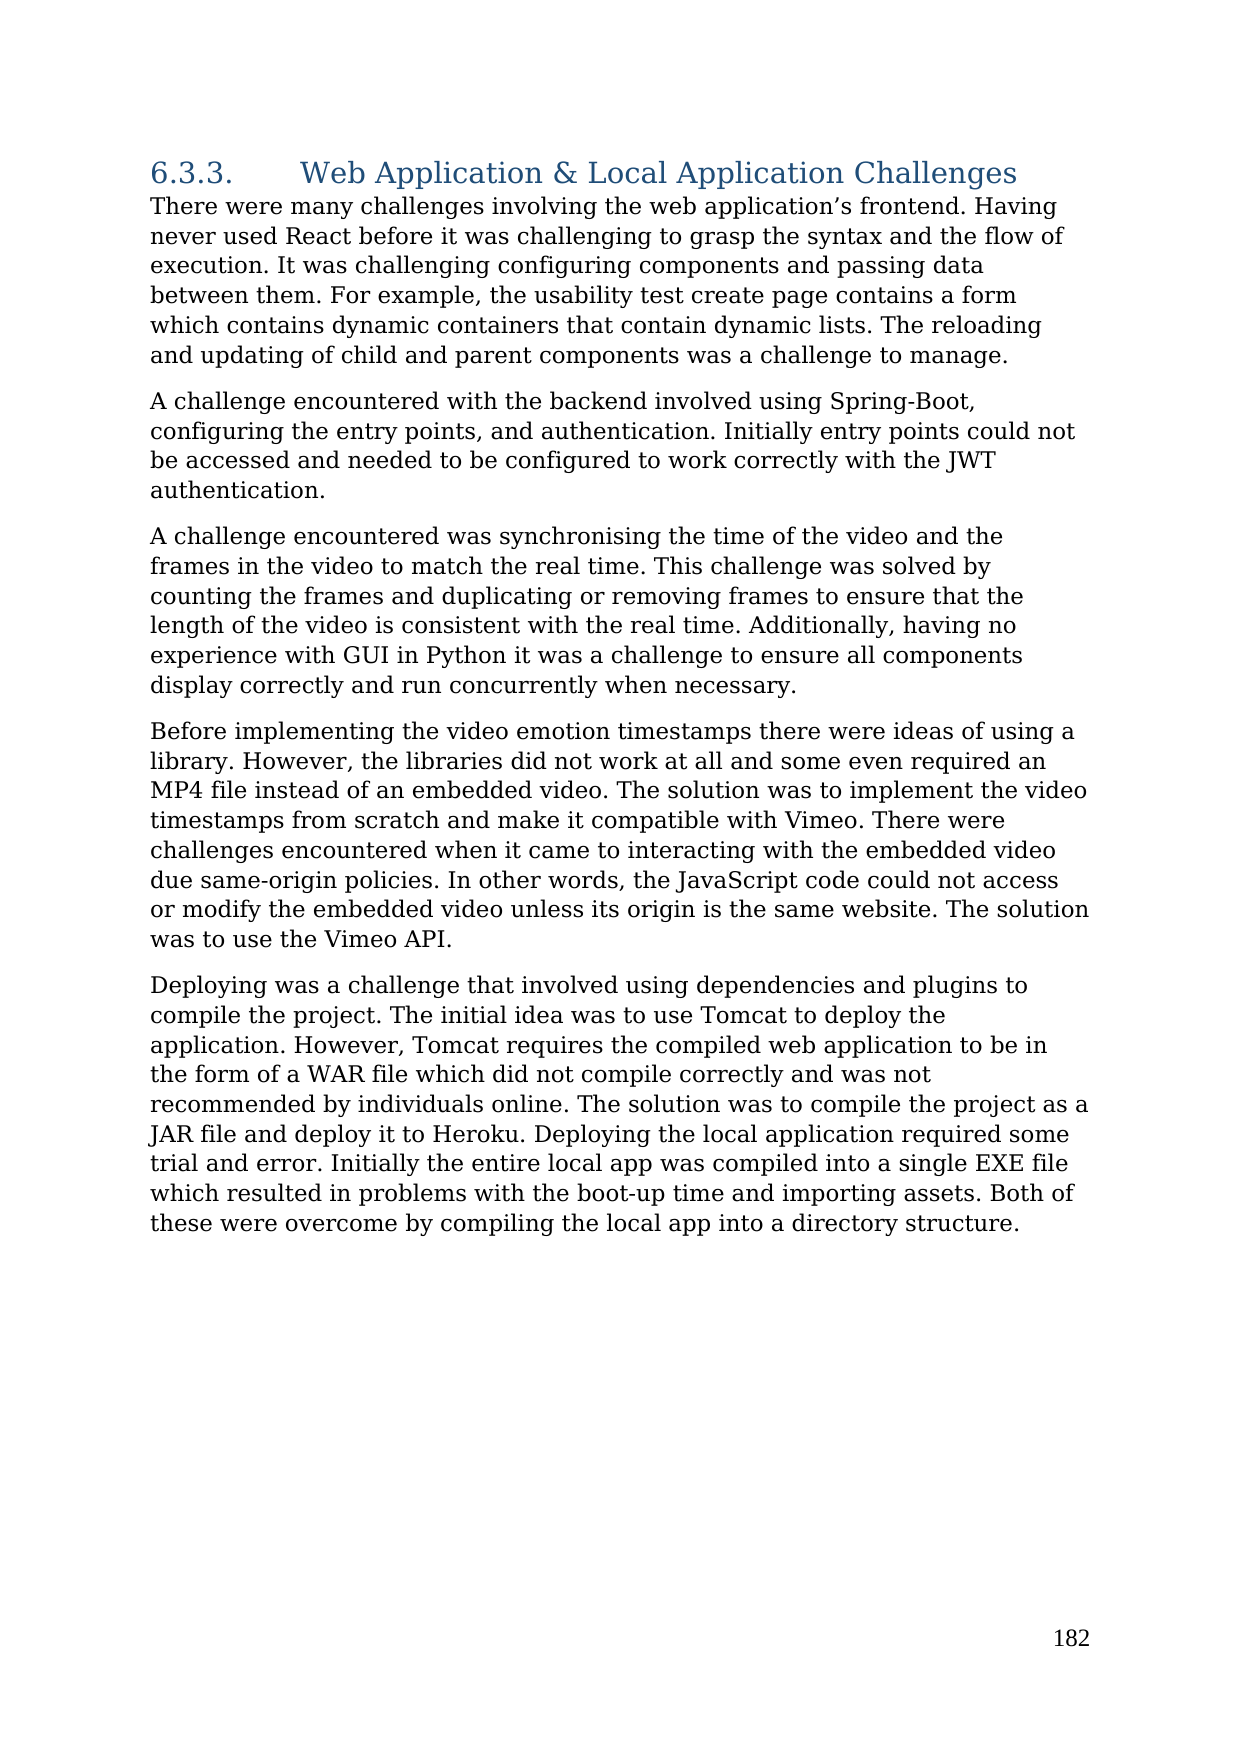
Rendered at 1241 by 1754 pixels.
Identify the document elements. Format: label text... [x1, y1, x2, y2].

text A challenge encountered was synchronising the time of the video and the frames in the video to match the real time. This challenge was solved by counting the frames and duplicating or removing frames to ensure that the length of the video is consistent with the real time. Additionally, having no experience with GUI in Python it was a challenge to ensure all components display correctly and run concurrently when necessary. [150, 522, 1090, 698]
text Before implementing the video emotion timestamps there were ideas of using a library. However, the libraries did not work at all and some even required an MP4 file instead of an embedded video. The solution was to implement the video timestamps from scratch and make it compatible with Vimeo. There were challenges encountered when it came to interacting with the embedded video due same-origin policies. In other words, the JavaScript code could not access or modify the embedded video unless its origin is the same website. The solution was to use the Vimeo API. [150, 717, 1090, 952]
text A challenge encountered with the backend involved using Spring-Boot, configuring the entry points, and authentication. Initially entry points could not be accessed and needed to be configured to work correctly with the JWT authentication. [150, 387, 1090, 503]
subtitle Web Application & Local Application Challenges [150, 154, 1090, 189]
text There were many challenges involving the web application’s frontend. Having never used React before it was challenging to grasp the syntax and the flow of execution. It was challenging configuring components and passing data between them. For example, the usability test create page contains a form which contains dynamic containers that contain dynamic lists. The reloading and updating of child and parent components was a challenge to manage. [150, 192, 1090, 368]
text Deploying was a challenge that involved using dependencies and plugins to compile the project. The initial idea was to use Tomcat to deploy the application. However, Tomcat requires the compiled web application to be in the form of a WAR file which did not compile correctly and was not recommended by individuals online. The solution was to compile the project as a JAR file and deploy it to Heroku. Deploying the local application required some trial and error. Initially the entire local app was compiled into a single EXE file which resulted in problems with the boot-up time and importing assets. Both of these were overcome by compiling the local app into a directory structure. [150, 971, 1090, 1236]
